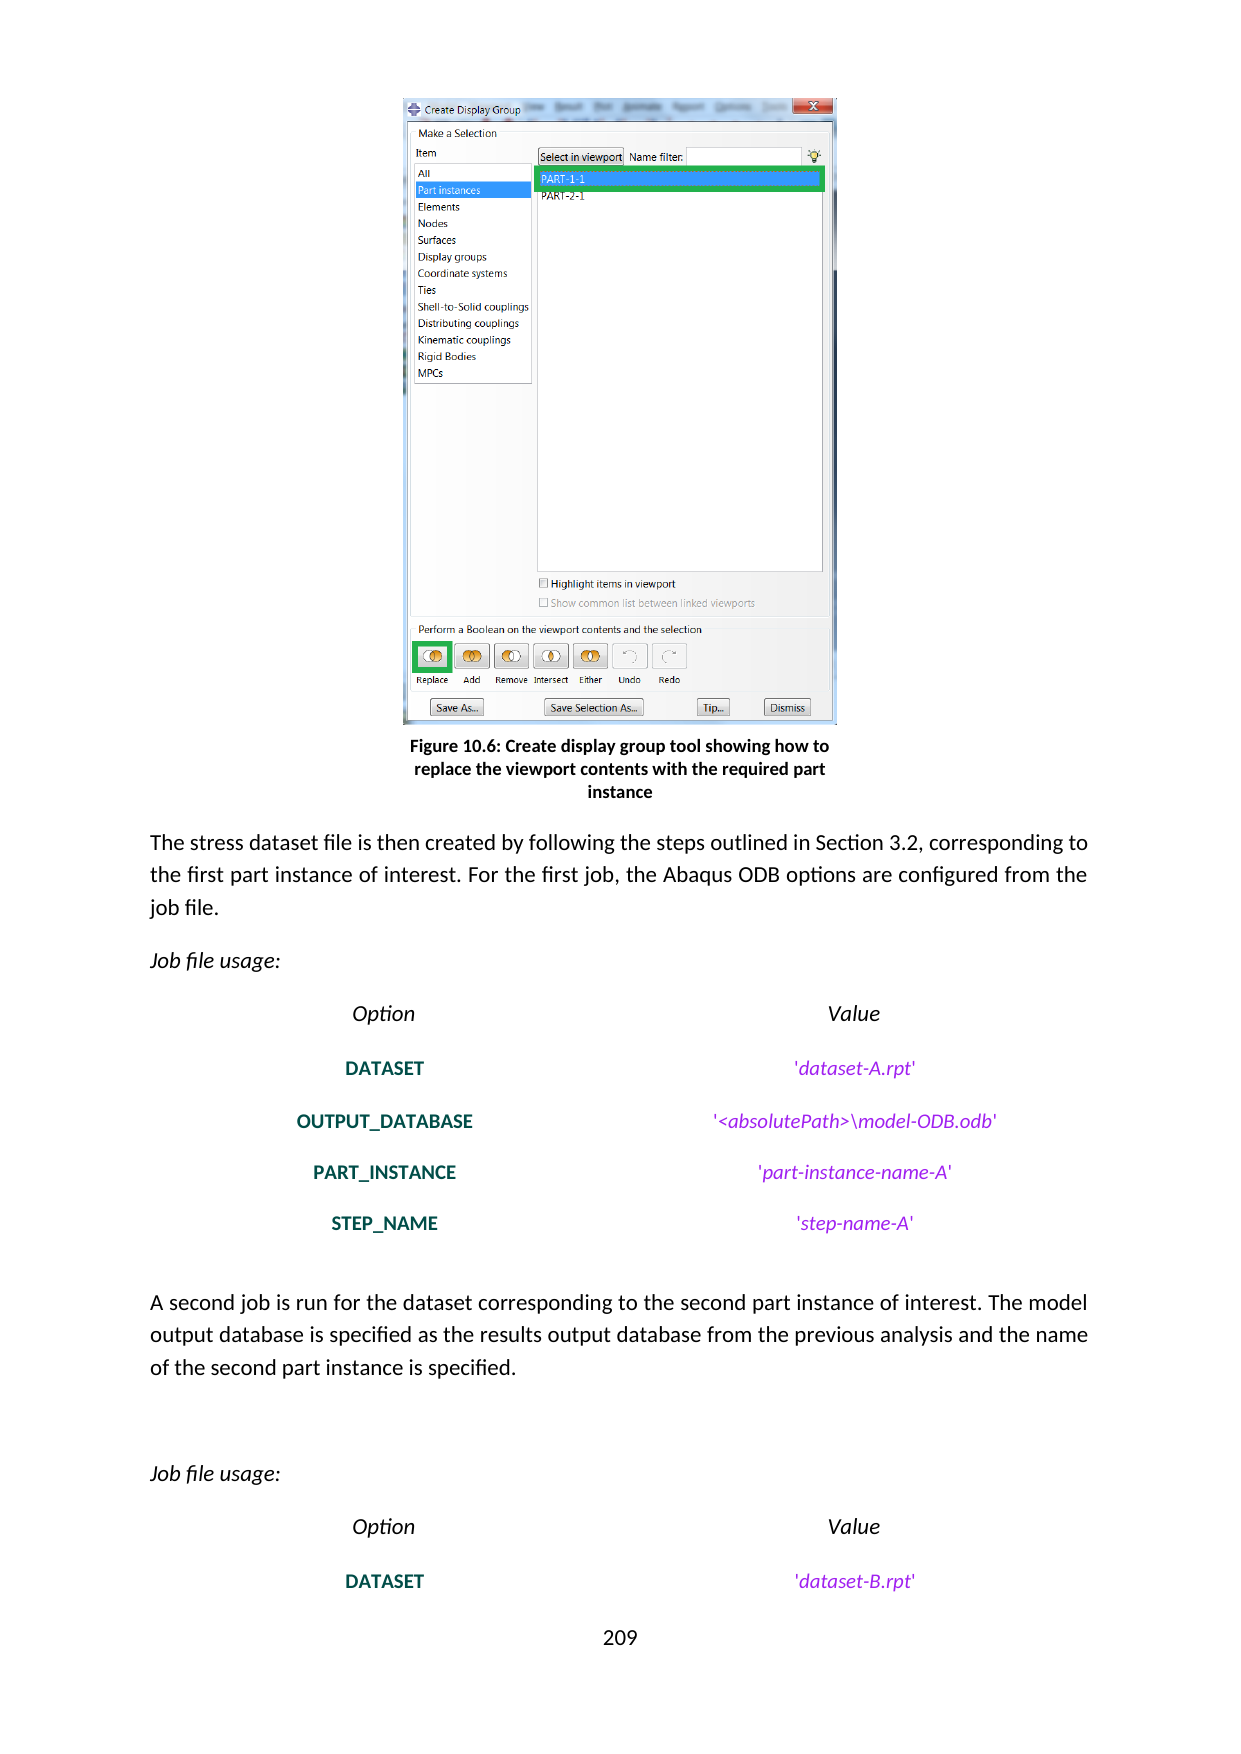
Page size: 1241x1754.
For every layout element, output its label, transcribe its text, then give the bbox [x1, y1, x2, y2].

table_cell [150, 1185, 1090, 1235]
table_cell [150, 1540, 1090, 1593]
picture [403, 98, 837, 725]
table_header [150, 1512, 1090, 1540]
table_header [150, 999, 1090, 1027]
text Job file usage: [150, 1459, 1090, 1487]
text Job file usage: [150, 946, 1090, 974]
text A second job is run for the dataset corresponding to the second part instance of interest. The model output database is specified as the results output database from the previous analysis and the name of the second part instance is specified. [150, 1288, 1090, 1381]
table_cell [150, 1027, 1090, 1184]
